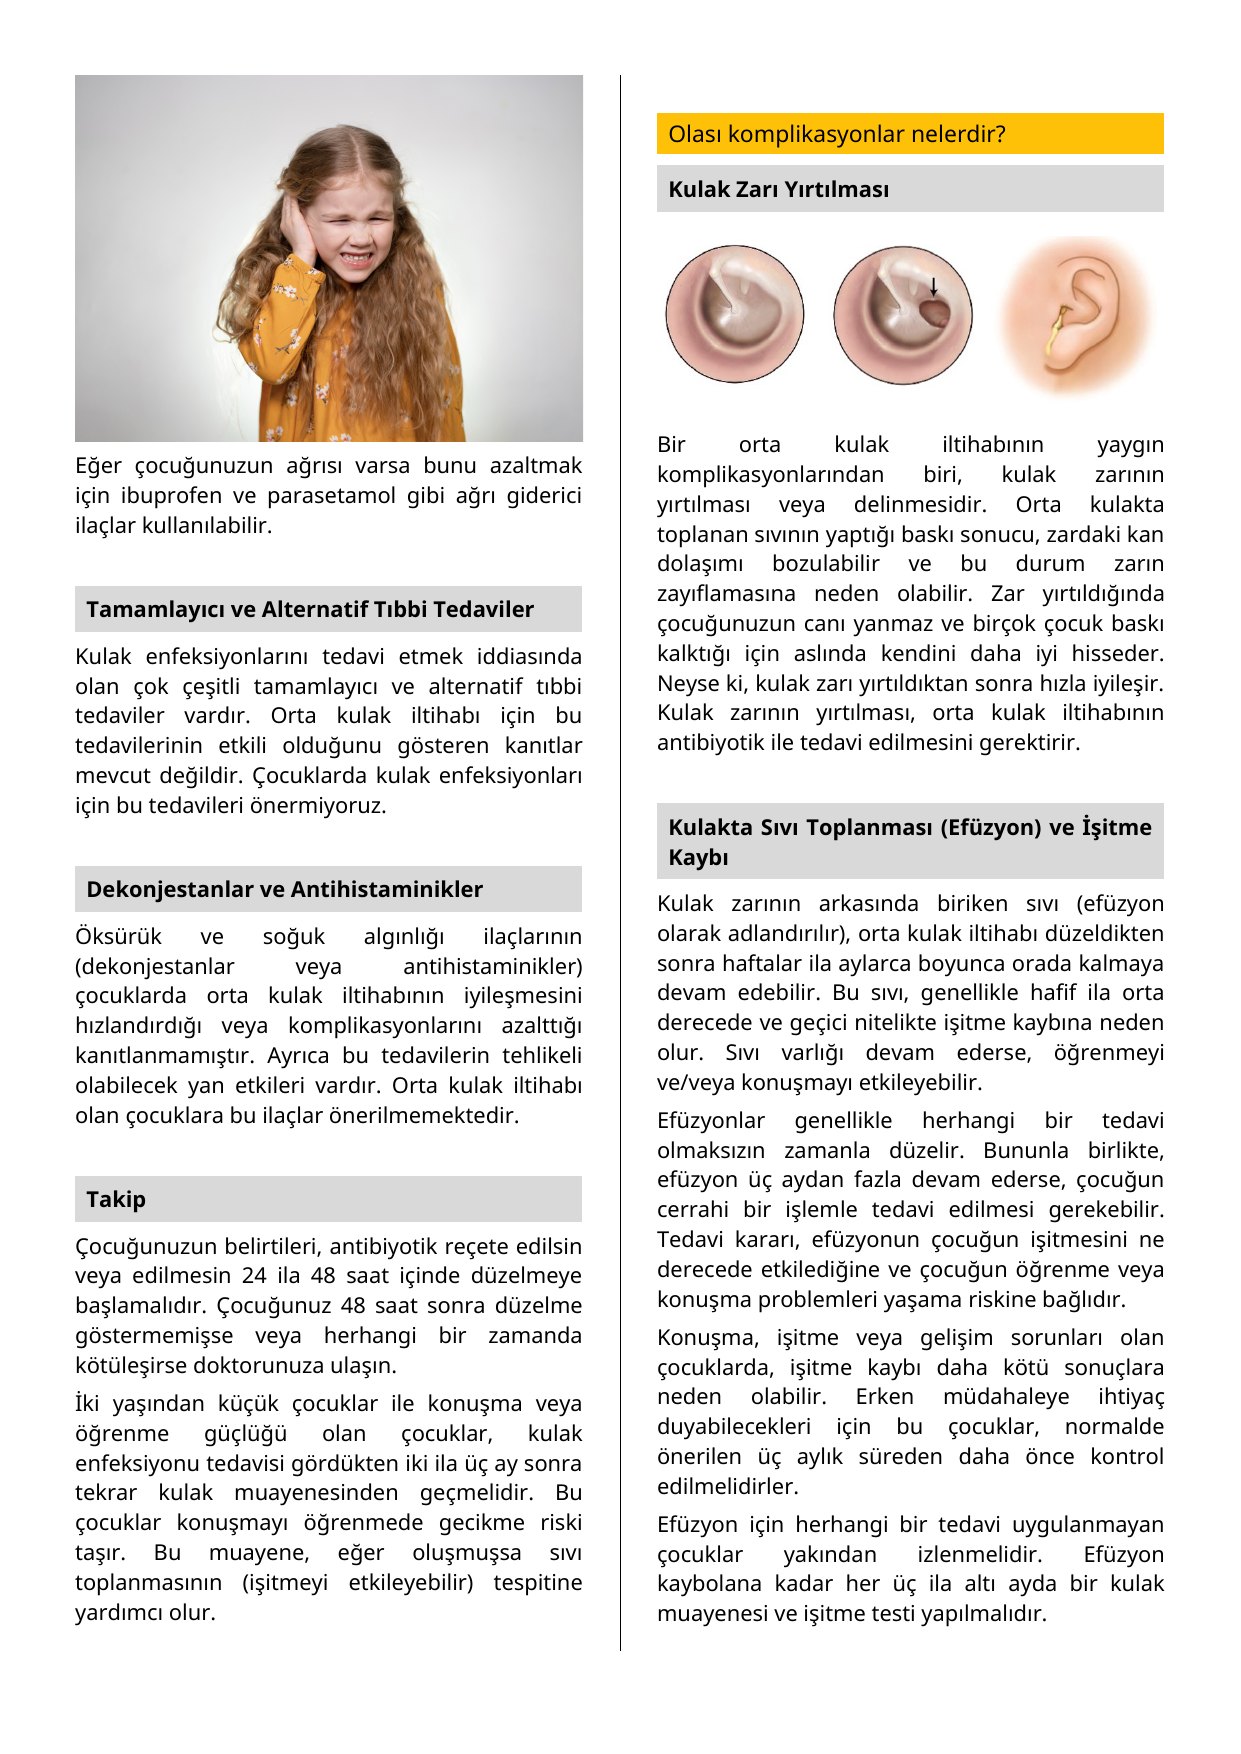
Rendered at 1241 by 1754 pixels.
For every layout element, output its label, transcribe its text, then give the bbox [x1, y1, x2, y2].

text Eğer çocuğunuzun ağrısı varsa bunu azaltmak için ibuprofen ve parasetamol gibi ağrı giderici ilaçlar kullanılabilir. [75, 450, 583, 539]
table_header Kulak Zarı Yırtılması [657, 165, 1164, 212]
text Öksürük ve soğuk algınlığı ilaçlarının (dekonjestanlar veya antihistaminikler) çocuklarda orta kulak iltihabının iyileşmesini hızlandırdığı veya komplikasyonlarını azalttığı kanıtlanmamıştır. Ayrıca bu tedavilerin tehlikeli olabilecek yan etkileri vardır. Orta kulak iltihabı olan çocuklara bu ilaçlar önerilmemektedir. [75, 921, 583, 1129]
table_header Kulakta Sıvı Toplanması (Efüzyon) ve İşitme Kaybı [657, 803, 1164, 879]
table_header Dekonjestanlar ve Antihistaminikler [75, 866, 582, 912]
text Kulak enfeksiyonlarını tedavi etmek iddiasında olan çok çeşitli tamamlayıcı ve alternatif tıbbi tedaviler vardır. Orta kulak iltihabı için bu tedavilerinin etkili olduğunu gösteren kanıtlar mevcut değildir. Çocuklarda kulak enfeksiyonları için bu tedavileri önermiyoruz. [75, 641, 583, 819]
text Çocuğunuzun belirtileri, antibiyotik reçete edilsin veya edilmesin 24 ila 48 saat içinde düzelmeye başlamalıdır. Çocuğunuz 48 saat sonra düzelme göstermemişse veya herhangi bir zamanda kötüleşirse doktorunuza ulaşın. [75, 1231, 583, 1379]
text Efüzyon için herhangi bir tedavi uygulanmayan çocuklar yakından izlenmelidir. Efüzyon kaybolana kadar her üç ila altı ayda bir kulak muayenesi ve işitme testi yapılmalıdır. [657, 1509, 1165, 1628]
picture [75, 75, 584, 442]
text Konuşma, işitme veya gelişim sorunları olan çocuklarda, işitme kaybı daha kötü sonuçlara neden olabilir. Erken müdahaleye ihtiyaç duyabilecekleri için bu çocuklar, normalde önerilen üç aylık süreden daha önce kontrol edilmelidirler. [657, 1322, 1165, 1500]
text Efüzyonlar genellikle herhangi bir tedavi olmaksızın zamanla düzelir. Bununla birlikte, efüzyon üç aydan fazla devam ederse, çocuğun cerrahi bir işlemle tedavi edilmesi gerekebilir. Tedavi kararı, efüzyonun çocuğun işitmesini ne derecede etkilediğine ve çocuğun öğrenme veya konuşma problemleri yaşama riskine bağlıdır. [657, 1105, 1165, 1313]
table_header Tamamlayıcı ve Alternatif Tıbbi Tedaviler [75, 586, 582, 632]
table_header Takip [75, 1176, 582, 1222]
picture [656, 236, 1166, 421]
text Bir orta kulak iltihabının yaygın komplikasyonlarından biri, kulak zarının yırtılması veya delinmesidir. Orta kulakta toplanan sıvının yaptığı baskı sonucu, zardaki kan dolaşımı bozulabilir ve bu durum zarın zayıflamasına neden olabilir. Zar yırtıldığında çocuğunuzun canı yanmaz ve birçok çocuk baskı kalktığı için aslında kendini daha iyi hisseder. Neyse ki, kulak zarı yırtıldıktan sonra hızla iyileşir. Kulak zarının yırtılması, orta kulak iltihabının antibiyotik ile tedavi edilmesini gerektirir. [657, 429, 1165, 757]
table_header Olası komplikasyonlar nelerdir? [657, 113, 1164, 154]
text İki yaşından küçük çocuklar ile konuşma veya öğrenme güçlüğü olan çocuklar, kulak enfeksiyonu tedavisi gördükten iki ila üç ay sonra tekrar kulak muayenesinden geçmelidir. Bu çocuklar konuşmayı öğrenmede gecikme riski taşır. Bu muayene, eğer oluşmuşsa sıvı toplanmasının (işitmeyi etkileyebilir) tespitine yardımcı olur. [75, 1388, 583, 1626]
text Kulak zarının arkasında biriken sıvı (efüzyon olarak adlandırılır), orta kulak iltihabı düzeldikten sonra haftalar ila aylarca boyunca orada kalmaya devam edebilir. Bu sıvı, genellikle hafif ila orta derecede ve geçici nitelikte işitme kaybına neden olur. Sıvı varlığı devam ederse, öğrenmeyi ve/veya konuşmayı etkileyebilir. [657, 888, 1165, 1096]
